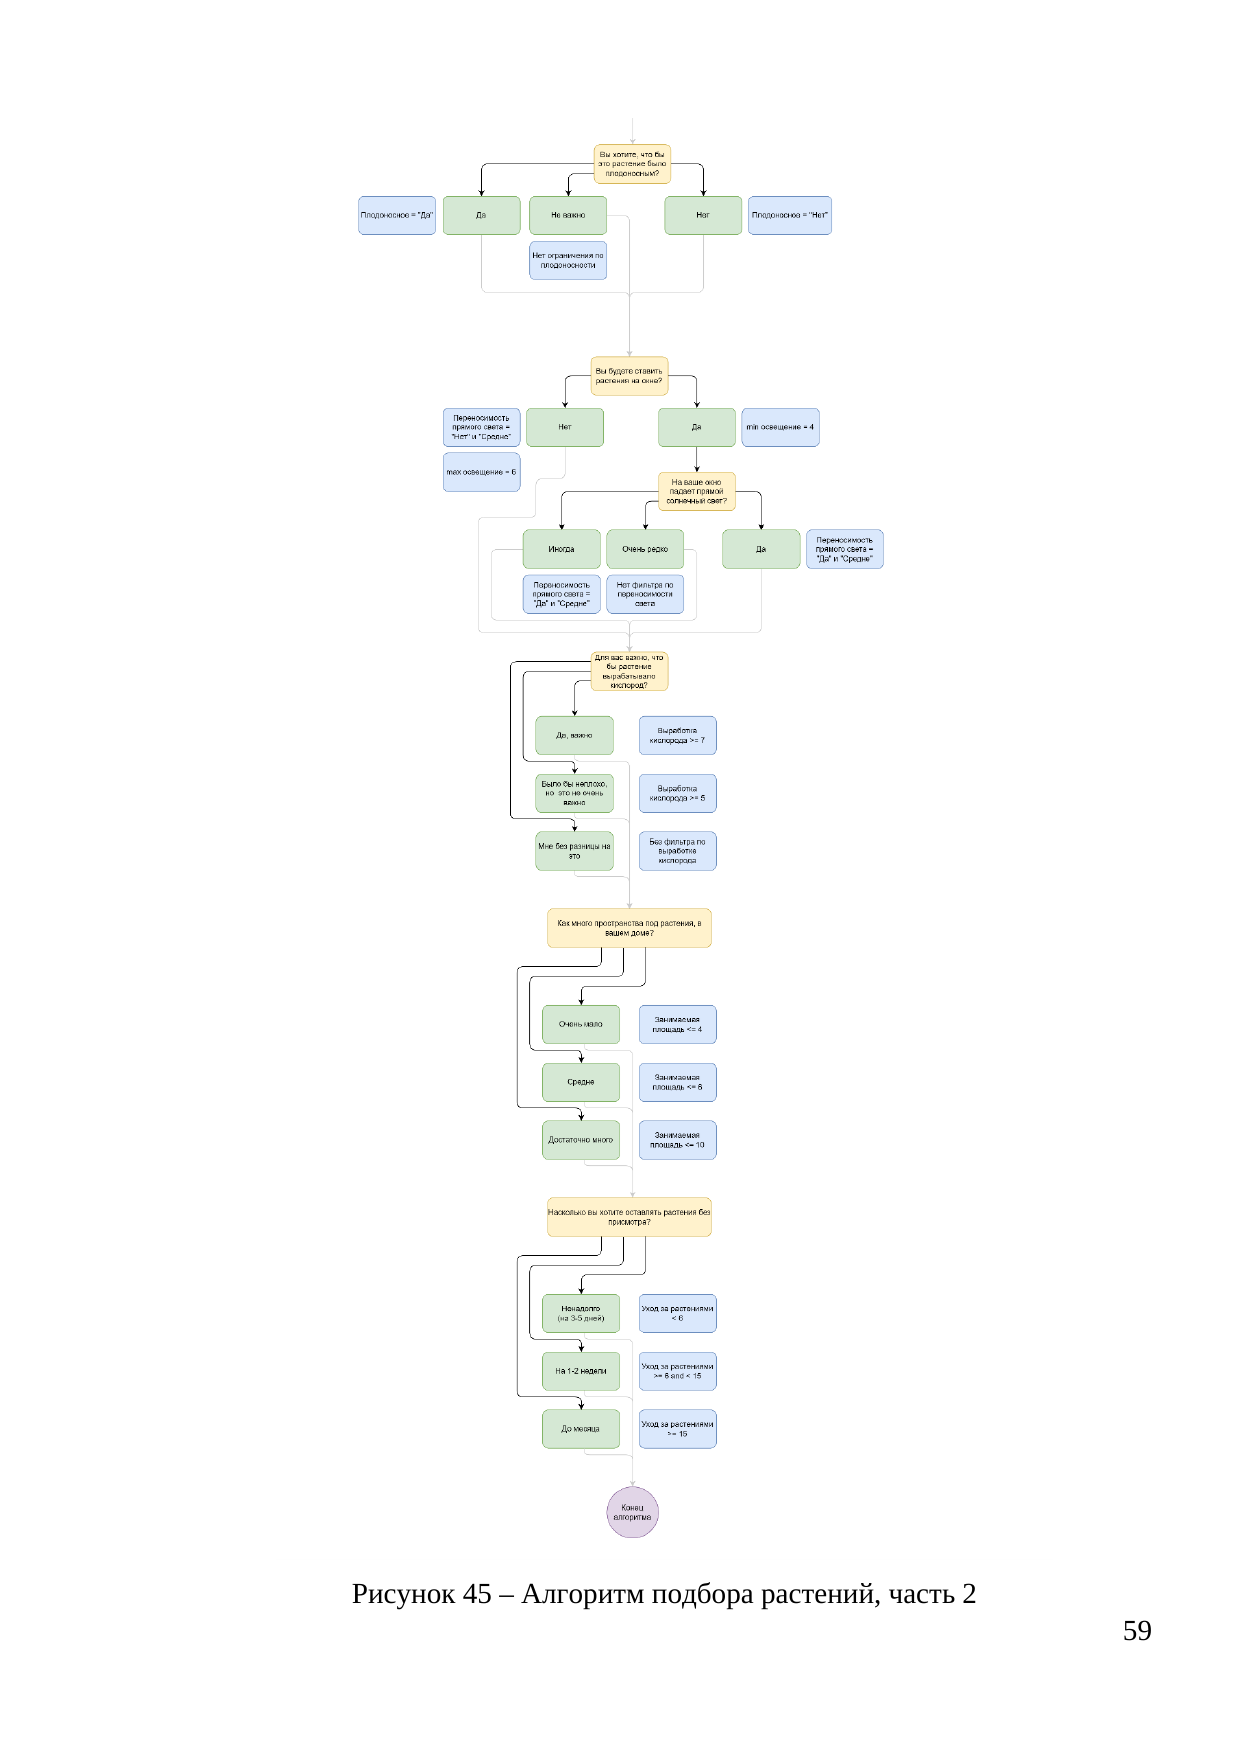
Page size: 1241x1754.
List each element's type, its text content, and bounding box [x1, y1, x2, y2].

text Рисунок 45 – Алгоритм подбора растений, часть 2 [177, 1576, 1152, 1610]
picture [275, 118, 1054, 1560]
